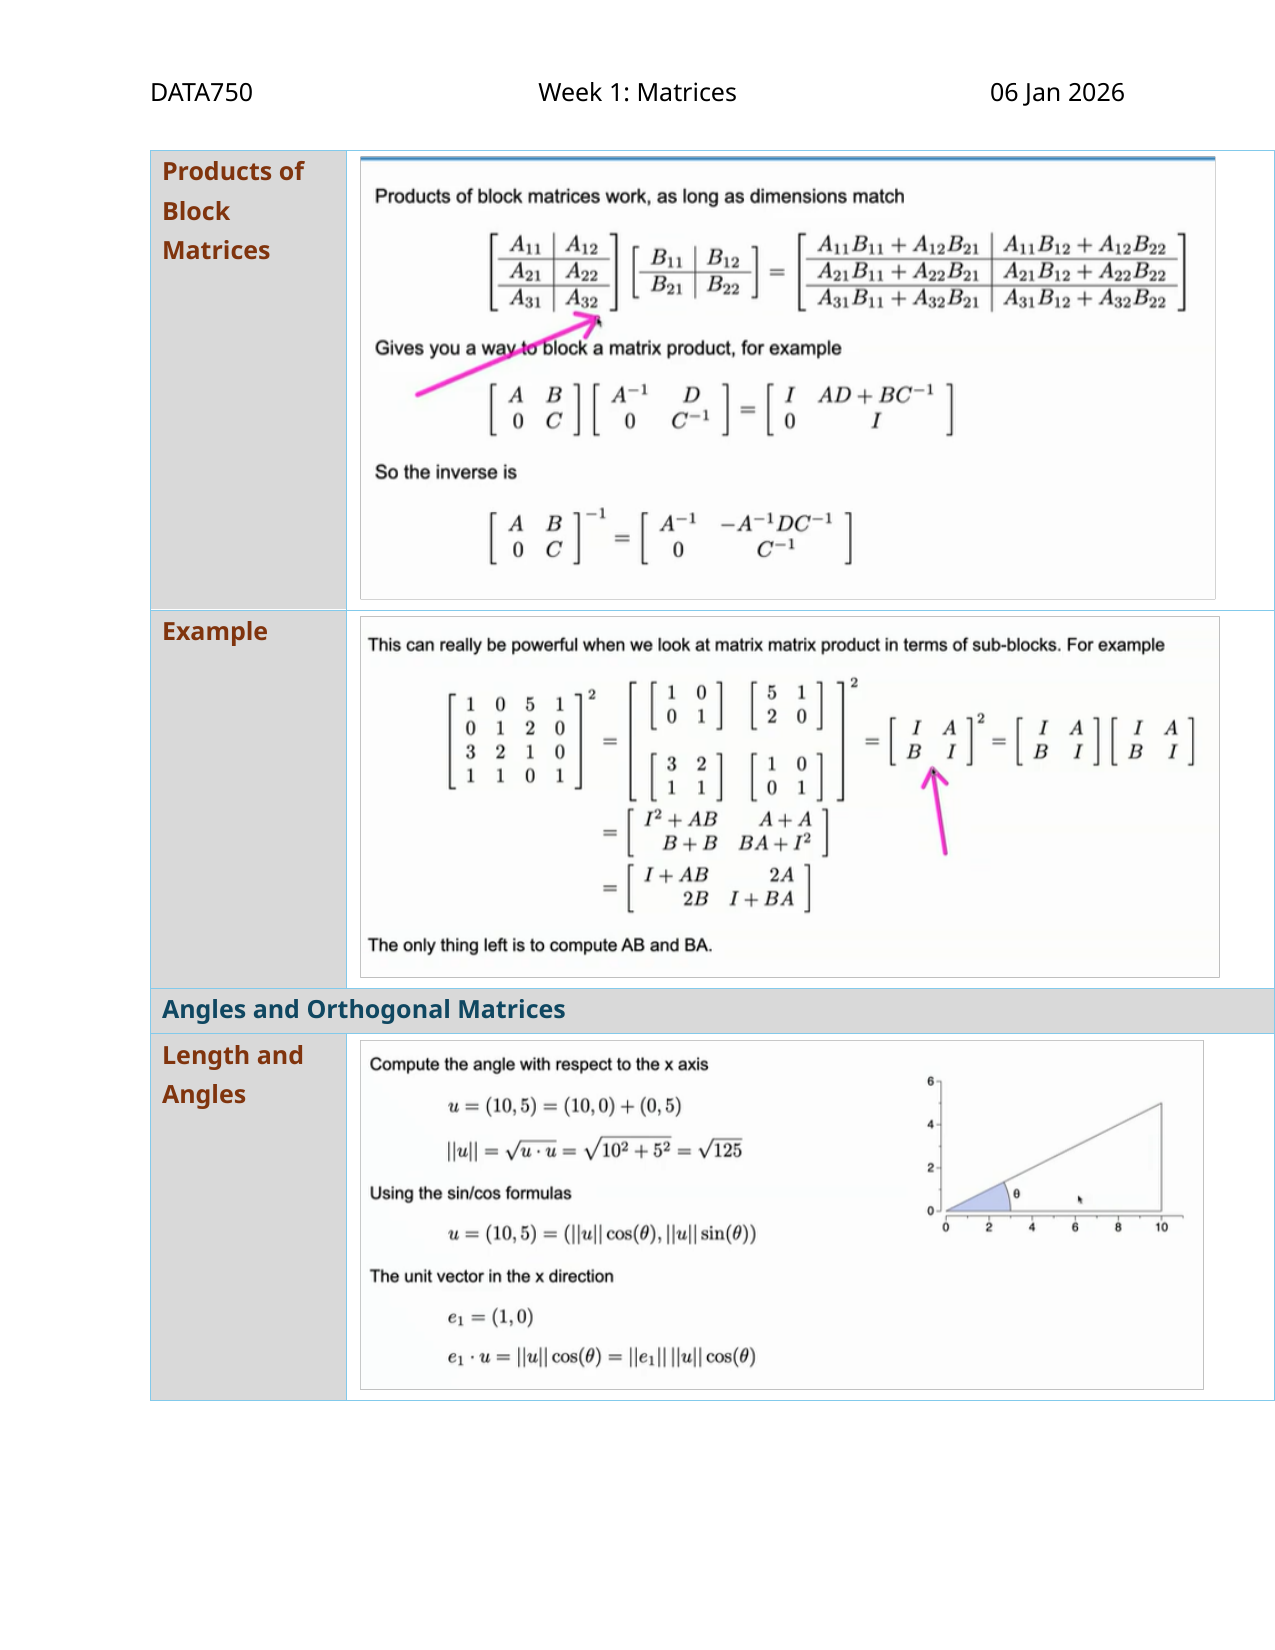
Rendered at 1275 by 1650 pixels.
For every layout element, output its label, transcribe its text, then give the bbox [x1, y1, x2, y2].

picture [357, 613, 1223, 981]
table_cell [347, 151, 1274, 609]
picture [357, 154, 1218, 603]
table_cell [347, 611, 1274, 988]
table_cell Length and Angles [151, 1034, 346, 1400]
picture [357, 1037, 1207, 1393]
table_cell Products of Block Matrices [151, 151, 346, 609]
table_cell Example [151, 611, 346, 988]
table_cell [347, 1034, 1274, 1400]
table_cell Angles and Orthogonal Matrices [151, 989, 1274, 1033]
